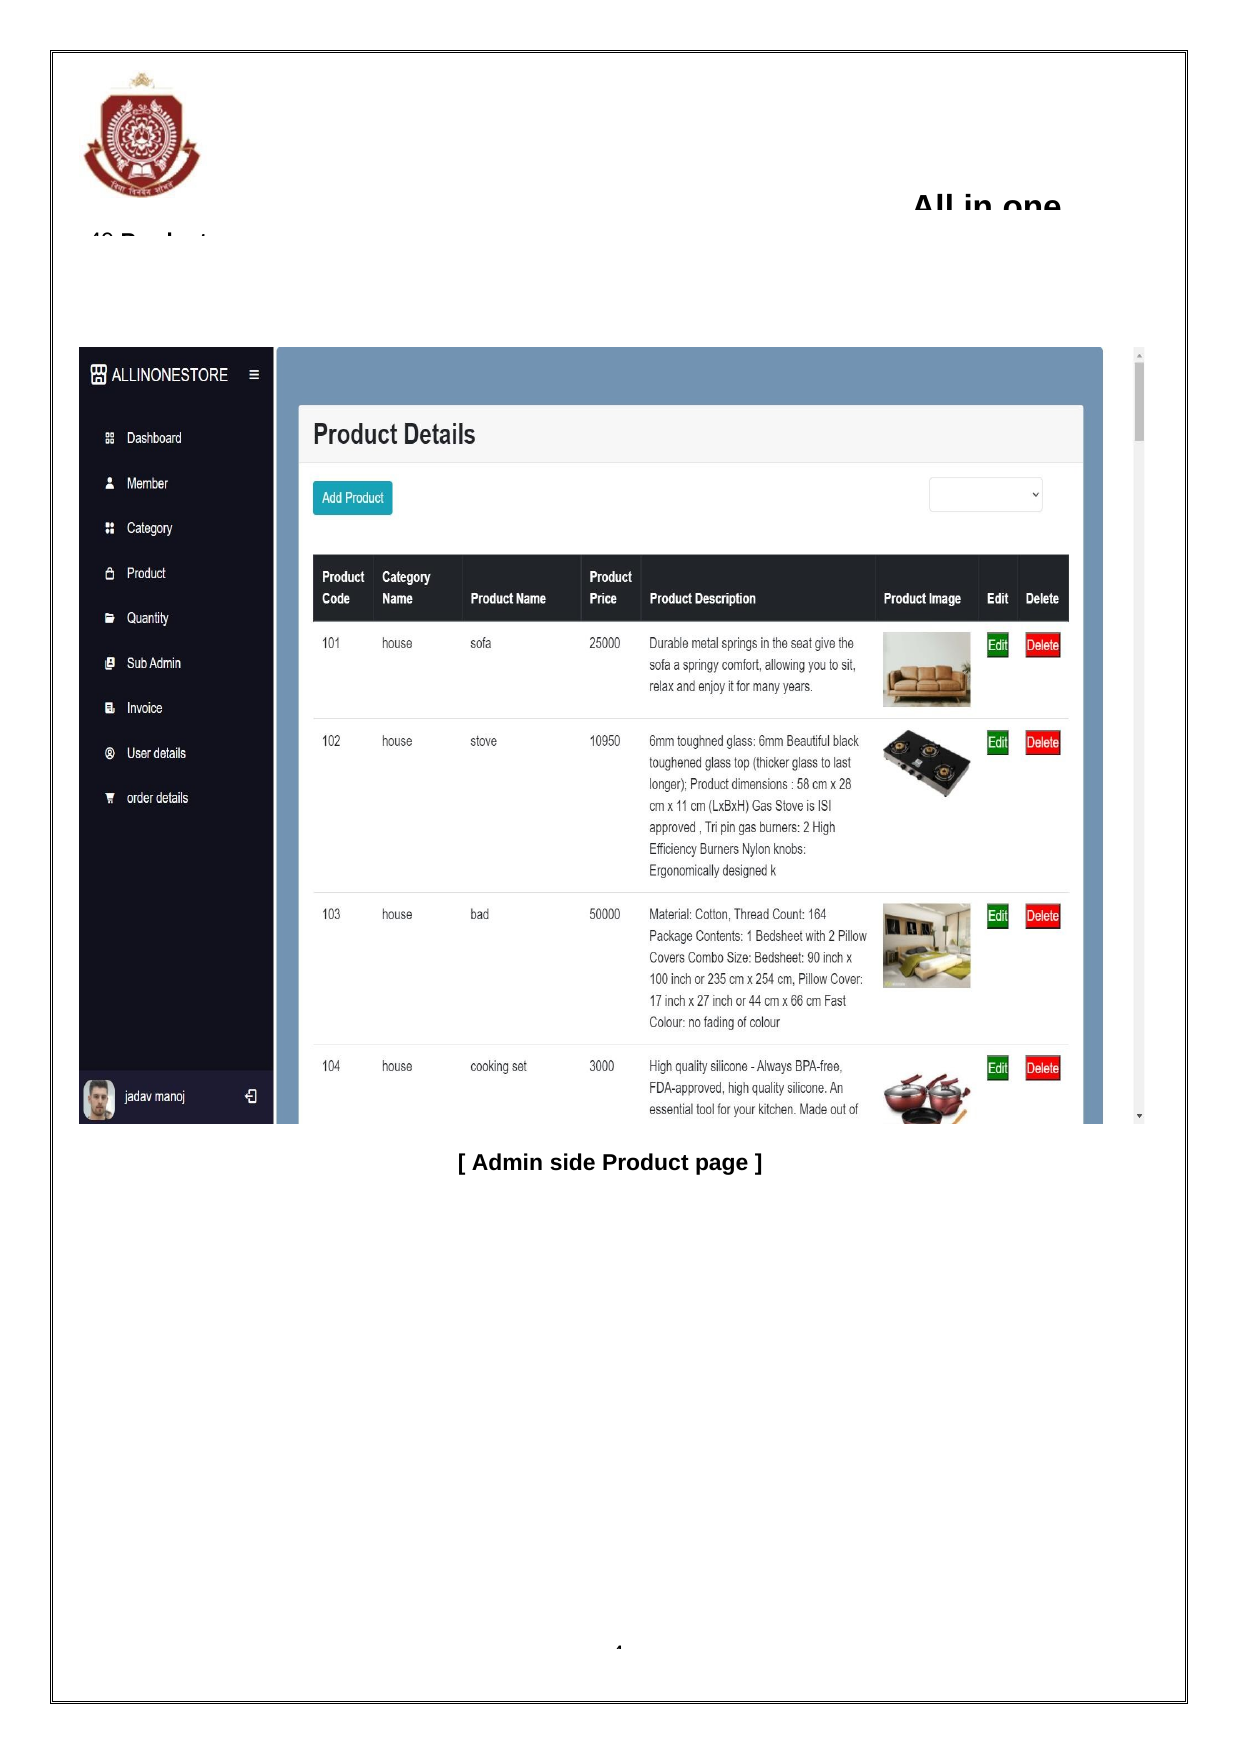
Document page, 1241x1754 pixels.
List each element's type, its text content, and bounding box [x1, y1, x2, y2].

picture [79, 347, 1145, 1124]
picture [79, 70, 207, 198]
text [ Admin side Product page ] [121, 1148, 1098, 1175]
